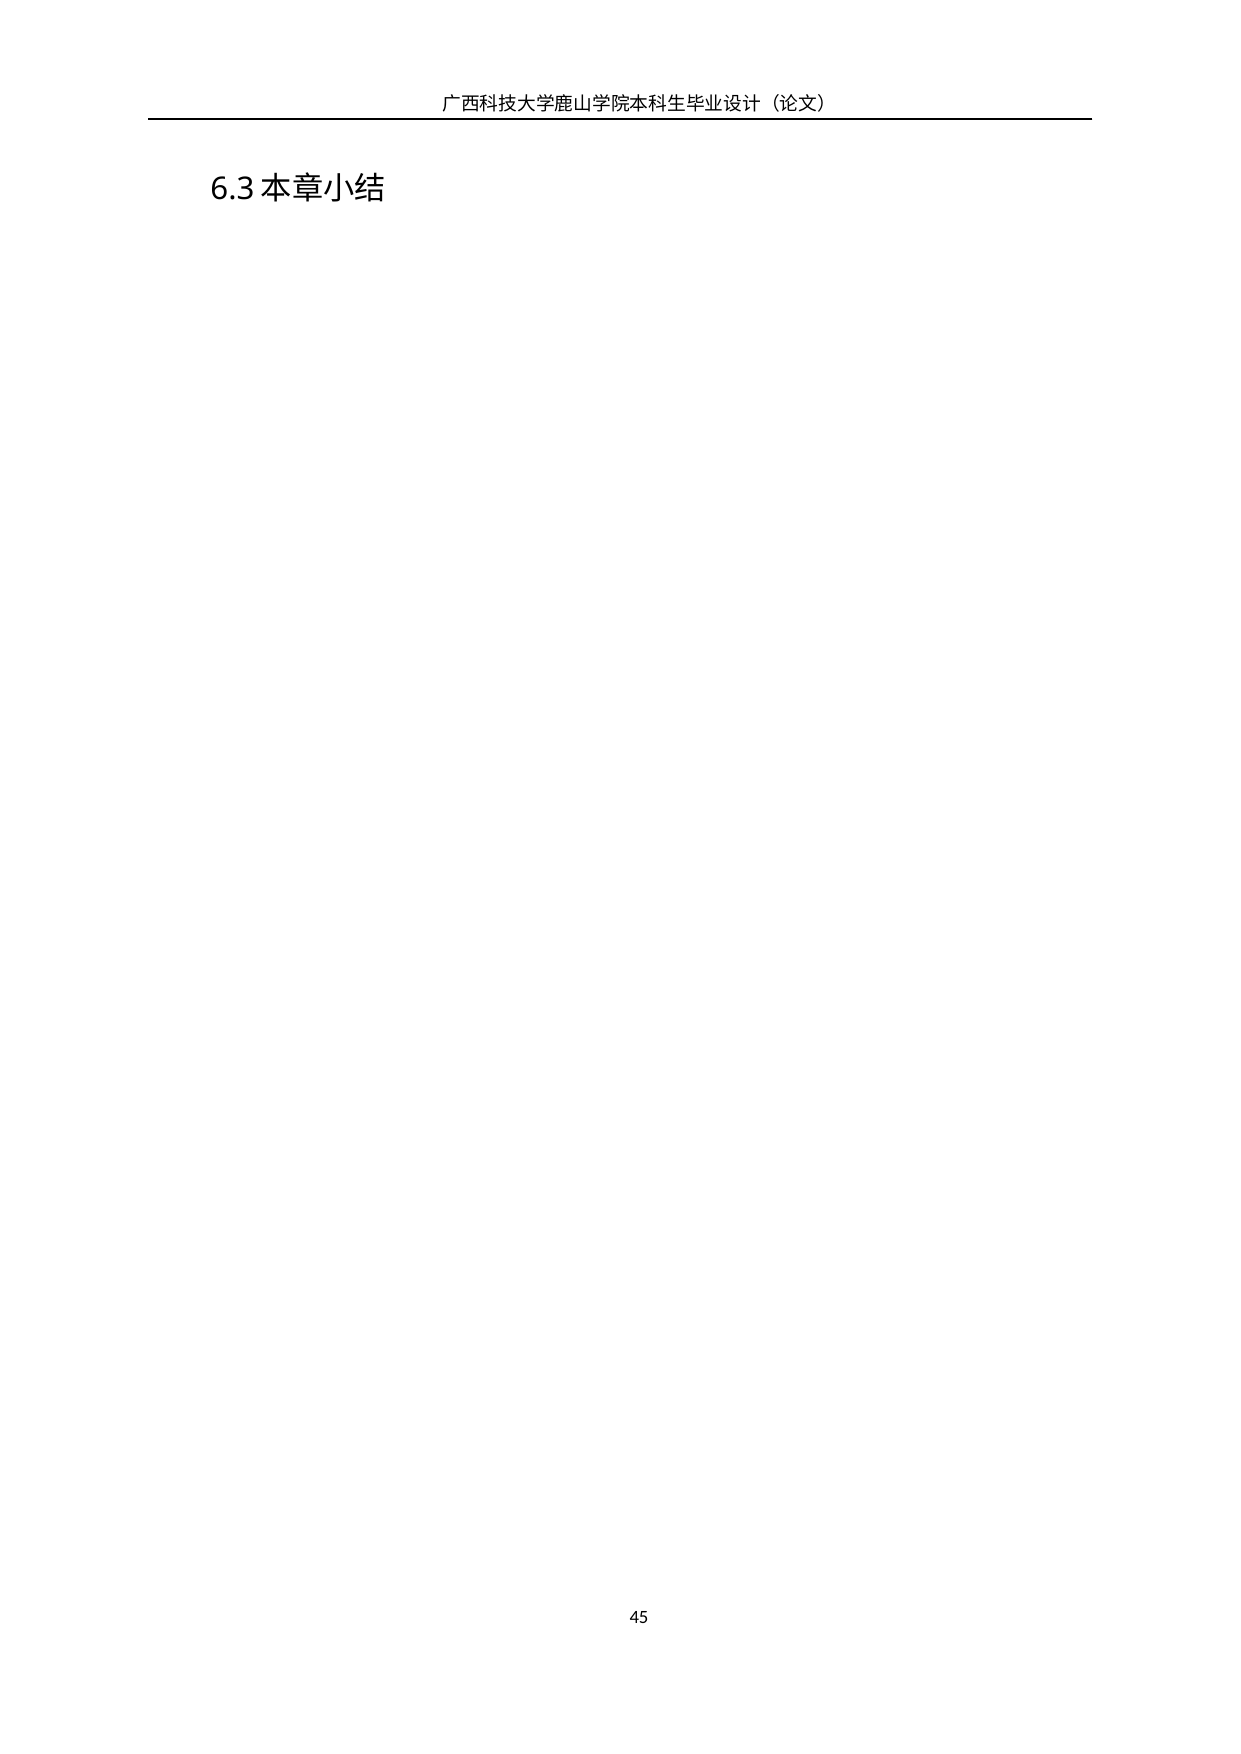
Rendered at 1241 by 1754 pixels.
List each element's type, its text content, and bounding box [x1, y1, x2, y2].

text 6.3本章小结 [148, 163, 1092, 208]
